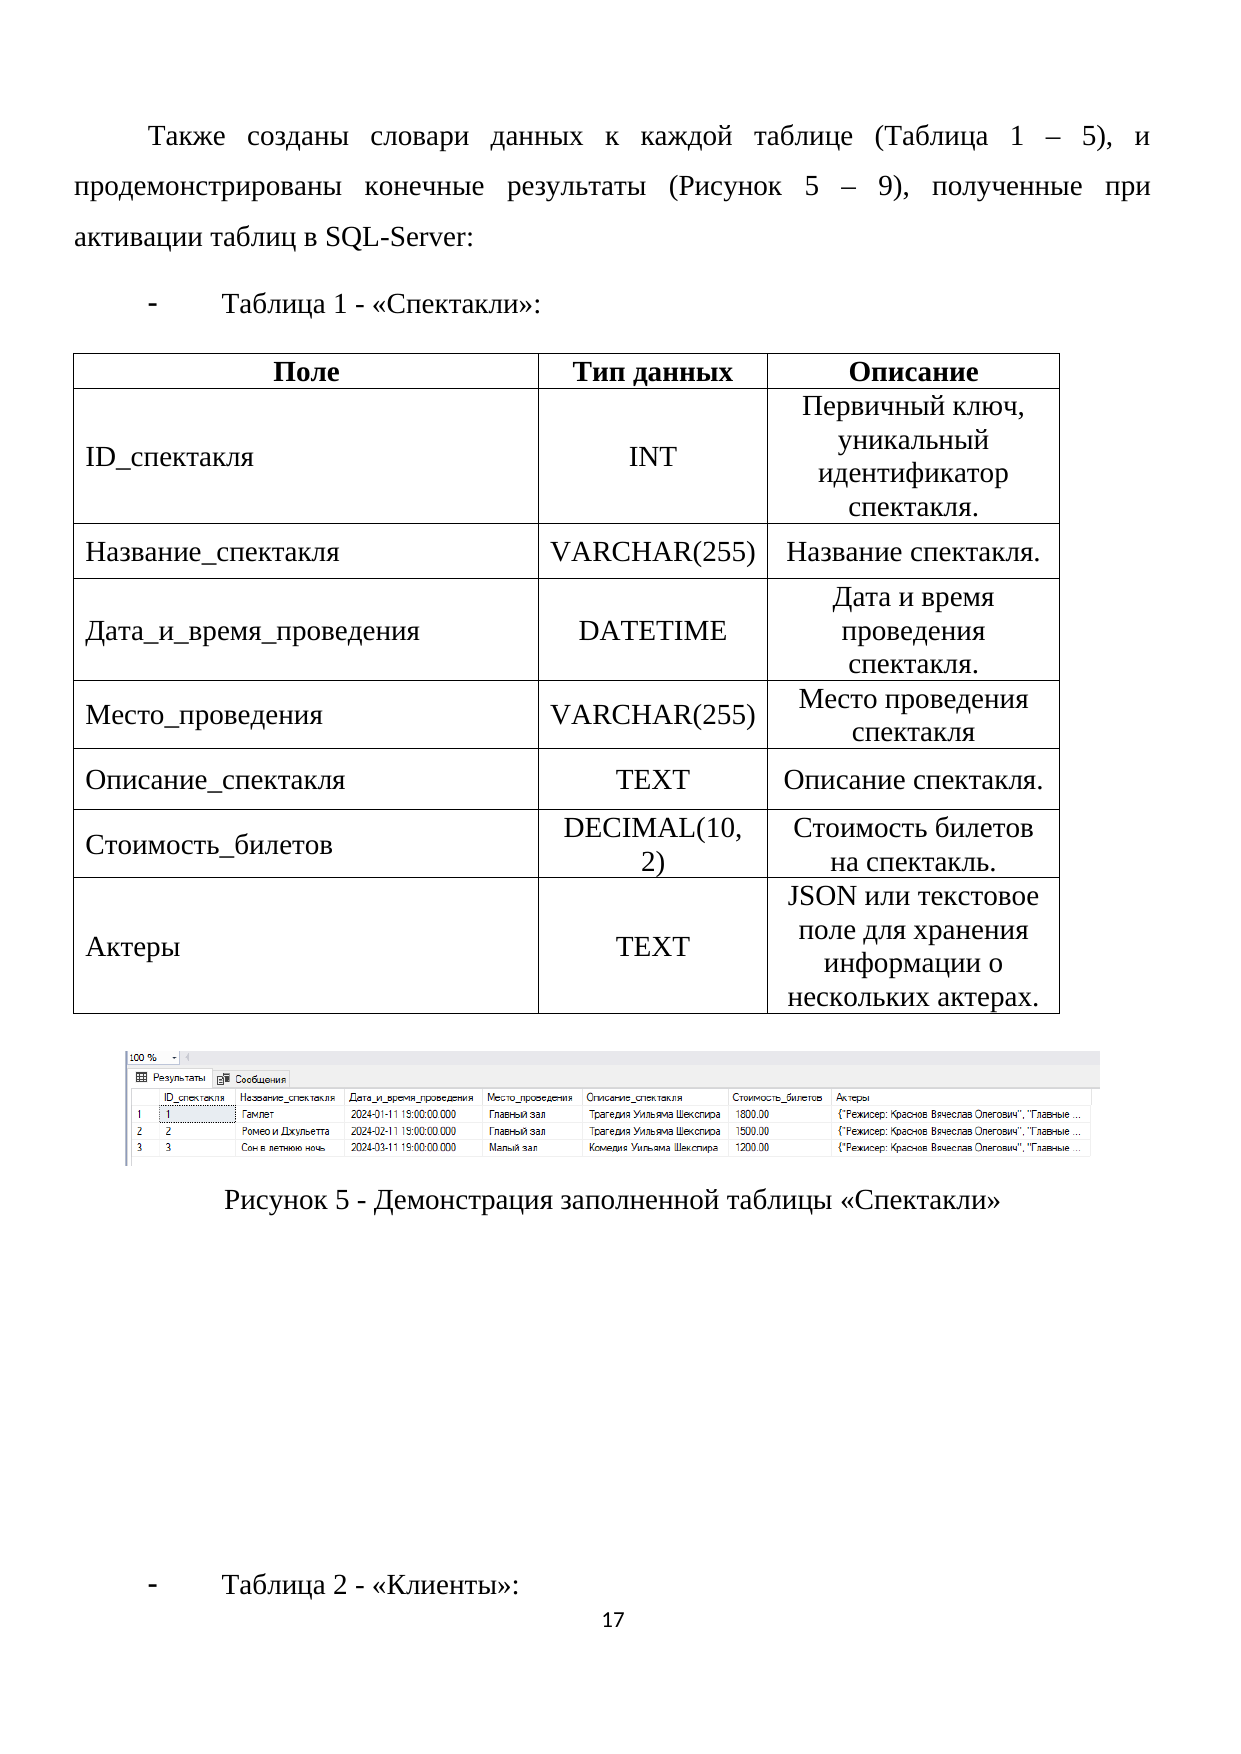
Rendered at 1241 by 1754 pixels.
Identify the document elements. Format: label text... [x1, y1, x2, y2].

table_cell JSON или текстовое поле для хранения информации о нескольких актерах. [768, 878, 1059, 1012]
table_cell Стоимость билетов на спектакль. [768, 810, 1059, 877]
table_cell INT [539, 389, 767, 523]
list Таблица 1 - «Спектакли»: [74, 286, 1152, 319]
table_cell Дата_и_время_проведения [74, 579, 538, 680]
table_cell Дата и время проведения спектакля. [768, 579, 1059, 680]
table_cell TEXT [539, 878, 767, 1012]
table_cell Актеры [74, 878, 538, 1012]
table_cell TEXT [539, 749, 767, 809]
table_cell Первичный ключ, уникальный идентификатор спектакля. [768, 389, 1059, 523]
table_cell Место_проведения [74, 681, 538, 748]
table_cell VARCHAR(255) [539, 681, 767, 748]
picture [125, 1051, 1100, 1166]
table_cell ID_спектакля [74, 389, 538, 523]
table_cell Название спектакля. [768, 524, 1059, 578]
table_cell Описание_спектакля [74, 749, 538, 809]
table_cell Название_спектакля [74, 524, 538, 578]
table_header Поле [74, 354, 538, 387]
table_cell Стоимость_билетов [74, 810, 538, 877]
table_cell Место проведения спектакля [768, 681, 1059, 748]
table_cell Описание спектакля. [768, 749, 1059, 809]
table_cell VARCHAR(255) [539, 524, 767, 578]
list Таблица 2 - «Клиенты»: [74, 1567, 1152, 1601]
table_cell DATETIME [539, 579, 767, 680]
text Также созданы словари данных к каждой таблице (Таблица 1 – 5), и продемонстрированы конечные результаты (Рисунок 5 – 9), полученные при активации таблиц в SQL-Server: [74, 118, 1152, 252]
table_cell DECIMAL(10, 2) [539, 810, 767, 877]
table_header Тип данных [539, 354, 767, 387]
text Рисунок 5 - Демонстрация заполненной таблицы «Спектакли» [74, 1182, 1152, 1216]
table_header Описание [768, 354, 1059, 387]
